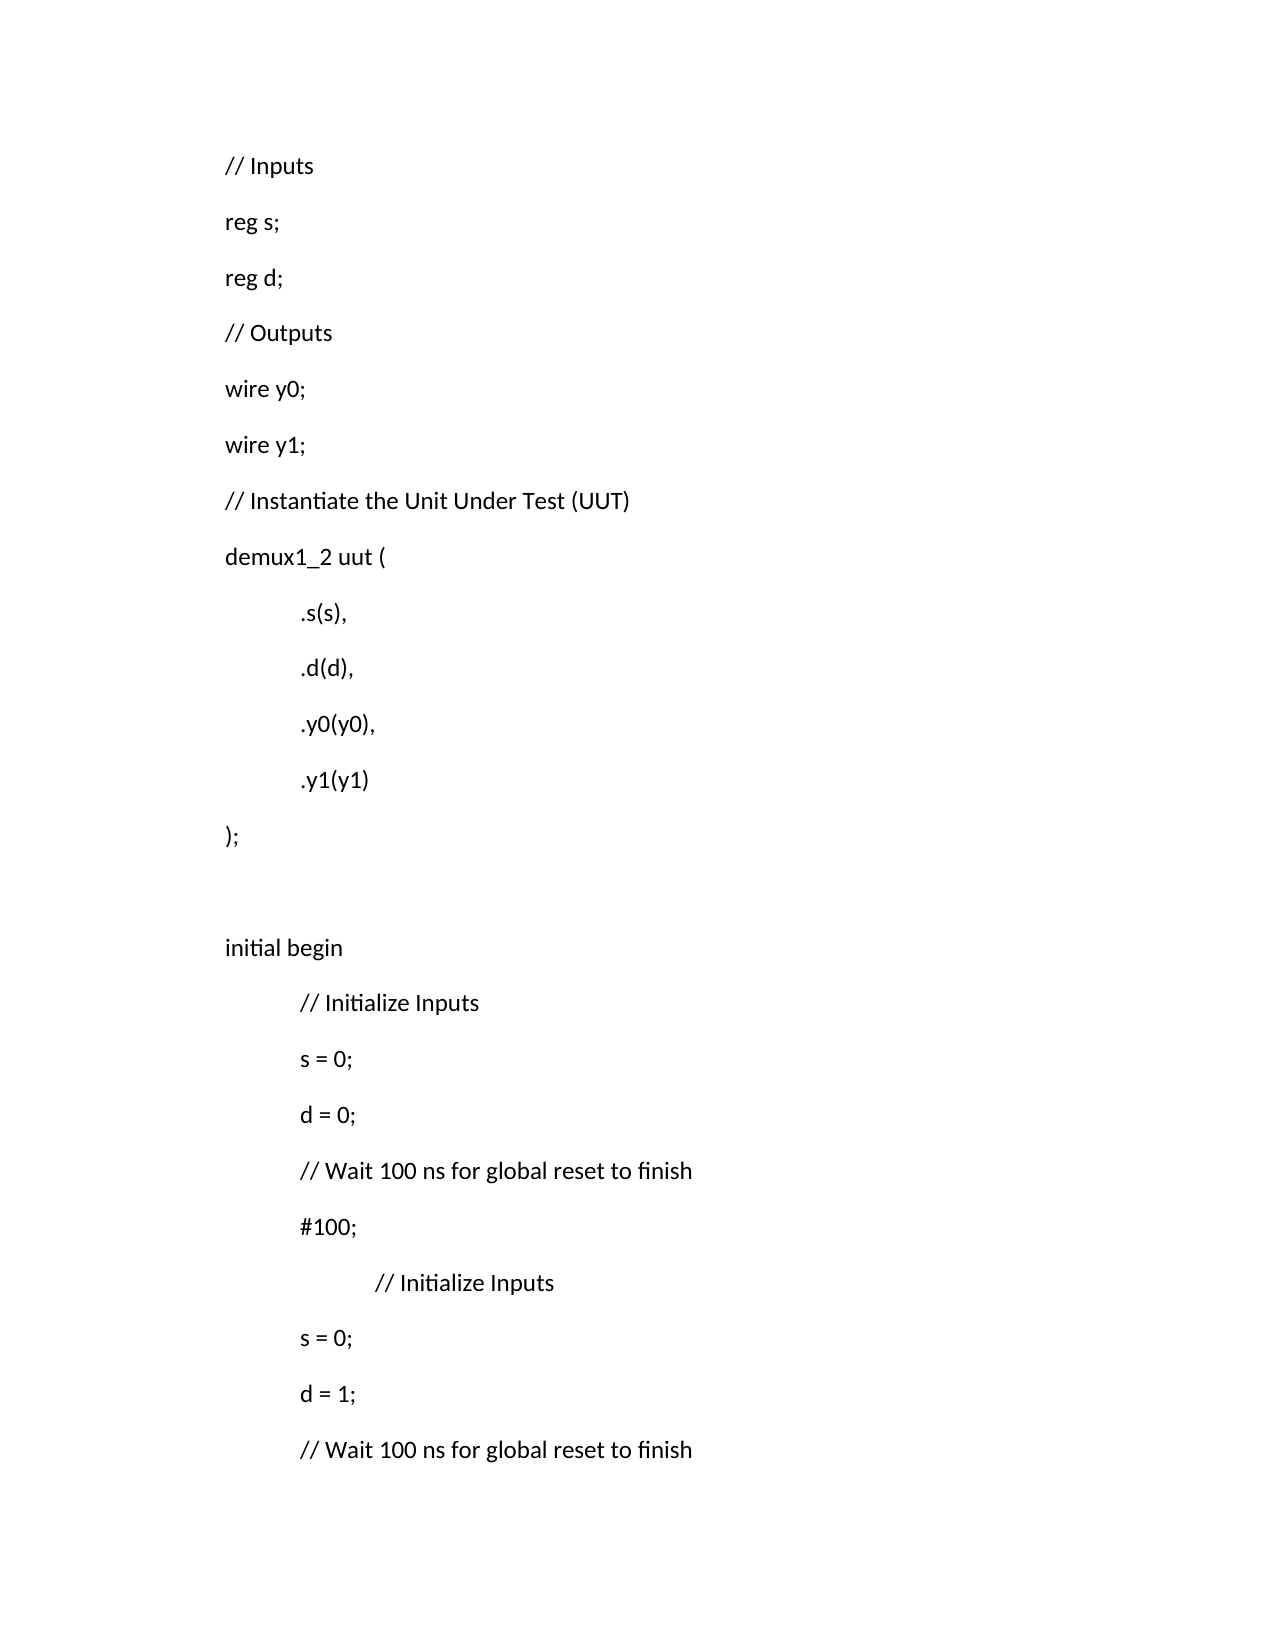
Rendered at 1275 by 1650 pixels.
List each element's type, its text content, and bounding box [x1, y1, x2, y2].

text .y1(y1) [150, 764, 1125, 795]
text demux1_2 uut ( [150, 541, 1125, 571]
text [150, 1155, 1125, 1186]
text .d(d), [150, 652, 1125, 683]
text // Initialize Inputs [150, 987, 1125, 1018]
text s = 0; [150, 1322, 1125, 1353]
text reg s; [150, 206, 1125, 236]
text wire y0; [150, 373, 1125, 404]
text initial begin [150, 932, 1125, 962]
text #100; [150, 1211, 1125, 1241]
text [150, 1434, 1125, 1465]
text wire y1; [150, 429, 1125, 460]
text d = 1; [150, 1378, 1125, 1409]
text // Initialize Inputs [150, 1267, 1125, 1297]
text d = 0; [150, 1099, 1125, 1130]
text // Instantiate the Unit Under Test (UUT) [150, 485, 1125, 516]
text ); [150, 820, 1125, 851]
text s = 0; [150, 1043, 1125, 1074]
text .y0(y0), [150, 708, 1125, 739]
text .s(s), [150, 597, 1125, 627]
text // Outputs [150, 317, 1125, 348]
text reg d; [150, 262, 1125, 292]
text // Inputs [150, 150, 1125, 181]
